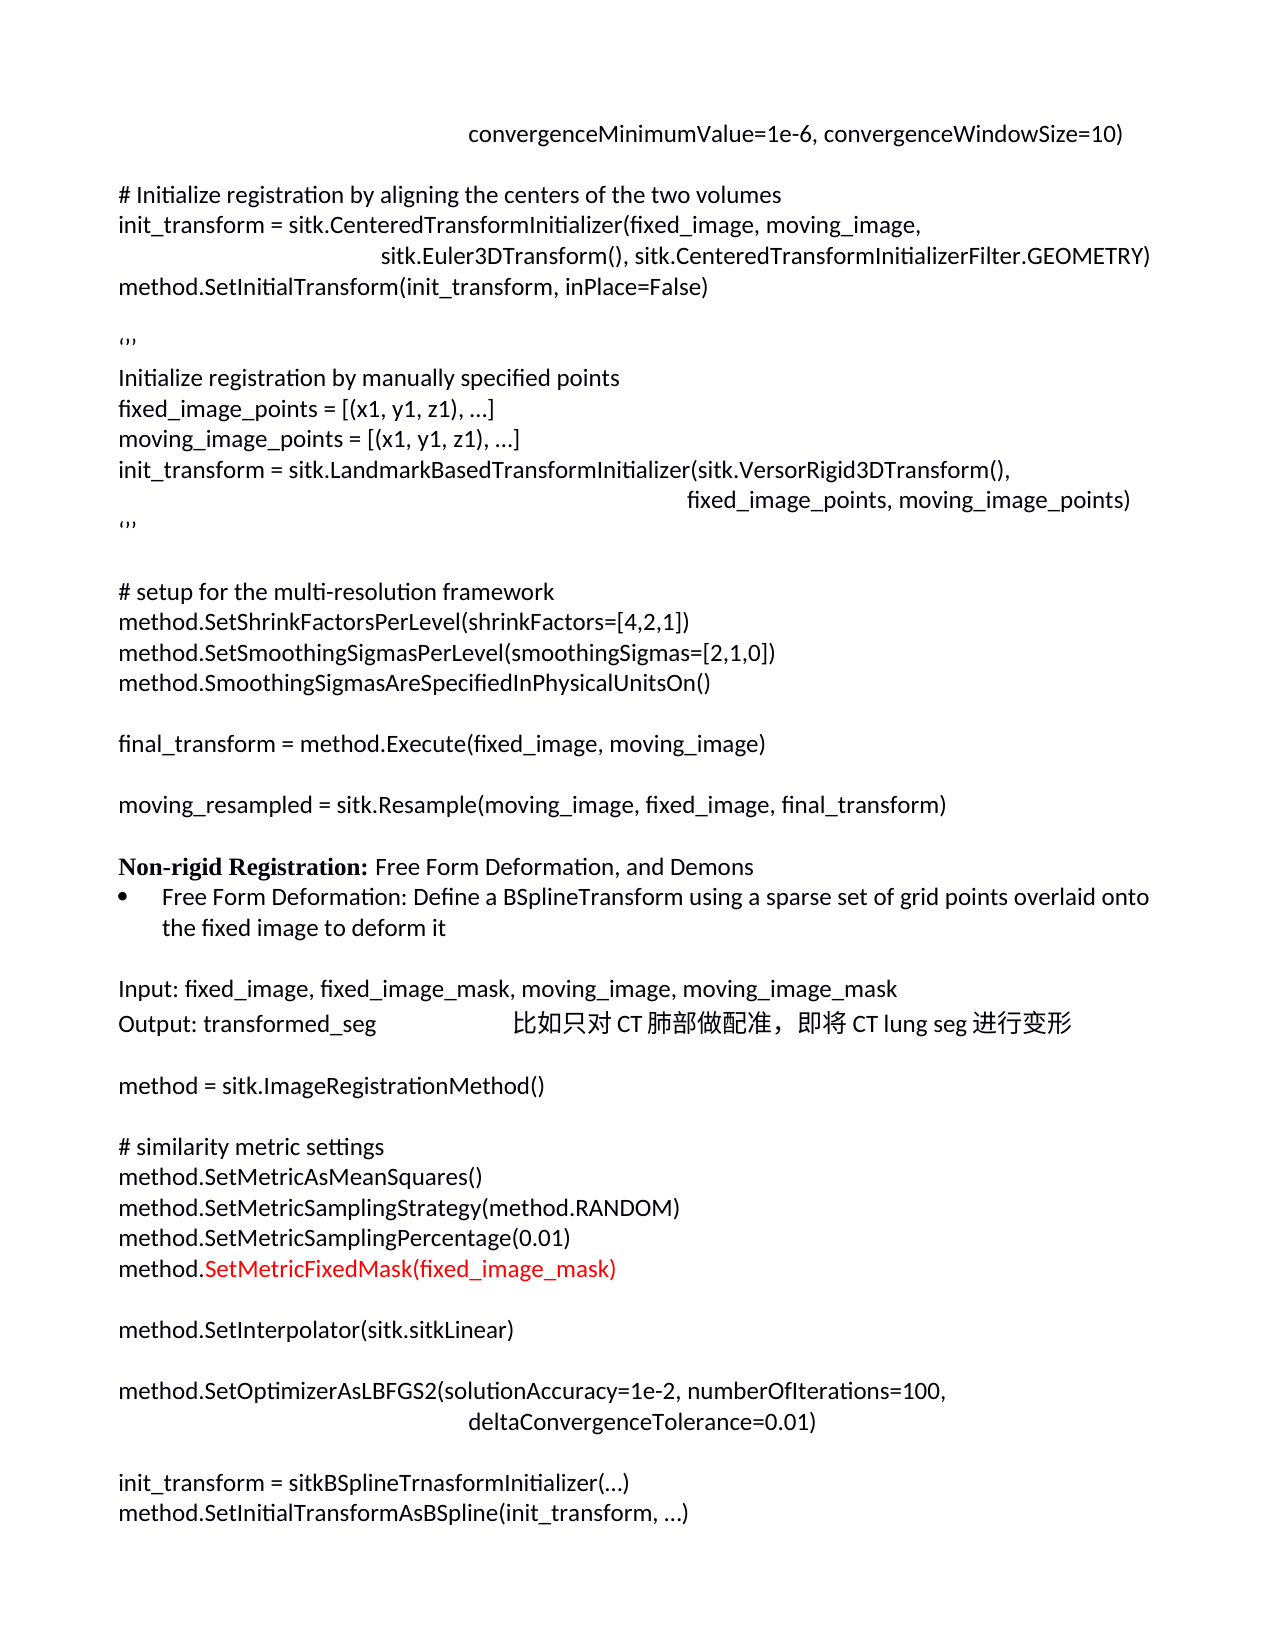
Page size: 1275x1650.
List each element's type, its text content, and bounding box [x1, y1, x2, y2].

text init_transform = sitk.CenteredTransformInitializer(fixed_image, moving_image, [118, 210, 1157, 240]
text Output: transformed_seg 比如只对CT肺部做配准，即将CT lung seg 进行变形 [118, 1003, 1157, 1039]
text # setup for the multi-resolution framework [118, 576, 1157, 606]
text method.SetInitialTransform(init_transform, inPlace=False) [118, 271, 1157, 301]
text # Initialize registration by aligning the centers of the two volumes [118, 179, 1157, 210]
text method.SetMetricAsMeanSquares() [118, 1162, 1157, 1192]
text init_transform = sitk.LandmarkBasedTransformInitializer(sitk.VersorRigid3DTransform(), [118, 454, 1157, 484]
text fixed_image_points, moving_image_points) [118, 484, 1157, 515]
text ‘’’ [118, 515, 1157, 545]
text method = sitk.ImageRegistrationMethod() [118, 1070, 1157, 1101]
list Free Form Deformation: Define a BSplineTransform using a sparse set of grid points overlaid onto the fixed image to deform it [118, 881, 1157, 942]
text method.SetOptimizerAsLBFGS2(solutionAccuracy=1e-2, numberOfIterations=100, [118, 1375, 1157, 1406]
text final_transform = method.Execute(fixed_image, moving_image) [118, 728, 1157, 759]
text fixed_image_points = [(x1, y1, z1), …] [118, 393, 1157, 423]
text moving_image_points = [(x1, y1, z1), …] [118, 423, 1157, 454]
text sitk.Euler3DTransform(), sitk.CenteredTransformInitializerFilter.GEOMETRY) [337, 240, 1157, 271]
text deltaConvergenceTolerance=0.01) [118, 1406, 1157, 1436]
text method.SetMetricSamplingStrategy(method.RANDOM) [118, 1192, 1157, 1223]
text method.SmoothingSigmasAreSpecifiedInPhysicalUnitsOn() [118, 667, 1157, 698]
text method.SetInterpolator(sitk.sitkLinear) [118, 1314, 1157, 1345]
text method.SetMetricSamplingPercentage(0.01) [118, 1223, 1157, 1253]
text Input: fixed_image, fixed_image_mask, moving_image, moving_image_mask [118, 973, 1157, 1003]
text Initialize registration by manually specified points [118, 362, 1157, 393]
text method.SetMetricFixedMask(fixed_image_mask) [118, 1253, 1157, 1284]
text method.SetSmoothingSigmasPerLevel(smoothingSigmas=[2,1,0]) [118, 637, 1157, 667]
text init_transform = sitkBSplineTrnasformInitializer(…) [118, 1467, 1157, 1497]
text # similarity metric settings [118, 1131, 1157, 1162]
text Non-rigid Registration: Free Form Deformation, and Demons [118, 851, 1157, 881]
text convergenceMinimumValue=1e-6, convergenceWindowSize=10) [118, 118, 1157, 149]
text method.SetShrinkFactorsPerLevel(shrinkFactors=[4,2,1]) [118, 606, 1157, 637]
text method.SetInitialTransformAsBSpline(init_transform, …) [118, 1497, 1157, 1528]
text ‘’’ [118, 332, 1157, 362]
text moving_resampled = sitk.Resample(moving_image, fixed_image, final_transform) [118, 789, 1157, 820]
